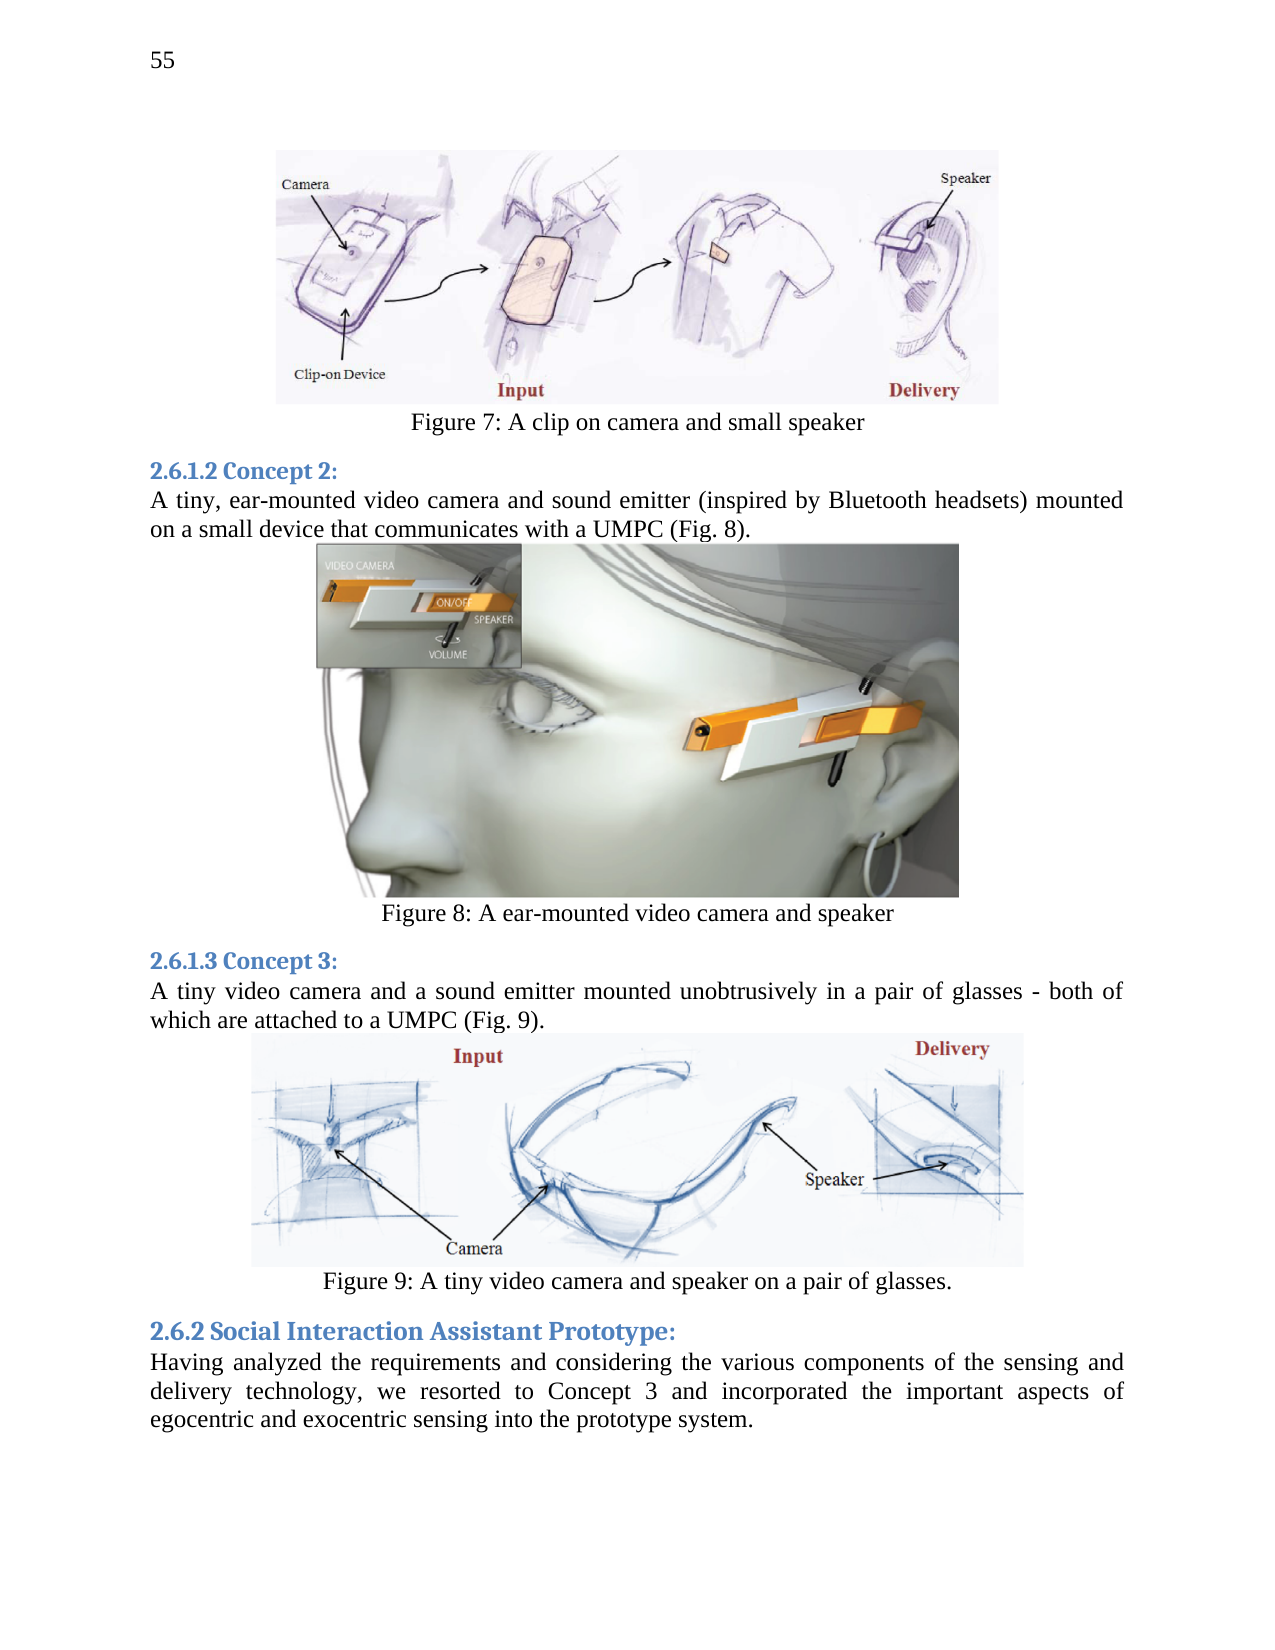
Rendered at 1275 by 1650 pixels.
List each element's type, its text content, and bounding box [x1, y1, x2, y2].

subtitle 2.6.2 Social Interaction Assistant Prototype: [150, 1316, 1125, 1347]
text A tiny video camera and a sound emitter mounted unobtrusively in a pair of glasses - both of which are attached to a UMPC (Fig. 9). [150, 976, 1125, 1033]
picture [316, 542, 959, 898]
picture [251, 1033, 1024, 1267]
text Figure 8: A ear-mounted video camera and speaker [150, 898, 1125, 926]
picture [275, 150, 1001, 407]
text Figure 9: A tiny video camera and speaker on a pair of glasses. [150, 1266, 1125, 1295]
subtitle 2.6.1.2 Concept 2: [150, 457, 1125, 485]
text A tiny, ear-mounted video camera and sound emitter (inspired by Bluetooth headsets) mounted on a small device that communicates with a UMPC (Fig. 8). [150, 485, 1125, 543]
subtitle 2.6.1.3 Concept 3: [150, 947, 1125, 976]
text Figure 7: A clip on camera and small speaker [150, 407, 1125, 436]
text Having analyzed the requirements and considering the various components of the sensing and delivery technology, we resorted to Concept 3 and incorporated the important aspects of egocentric and exocentric sensing into the prototype system. [150, 1347, 1125, 1433]
